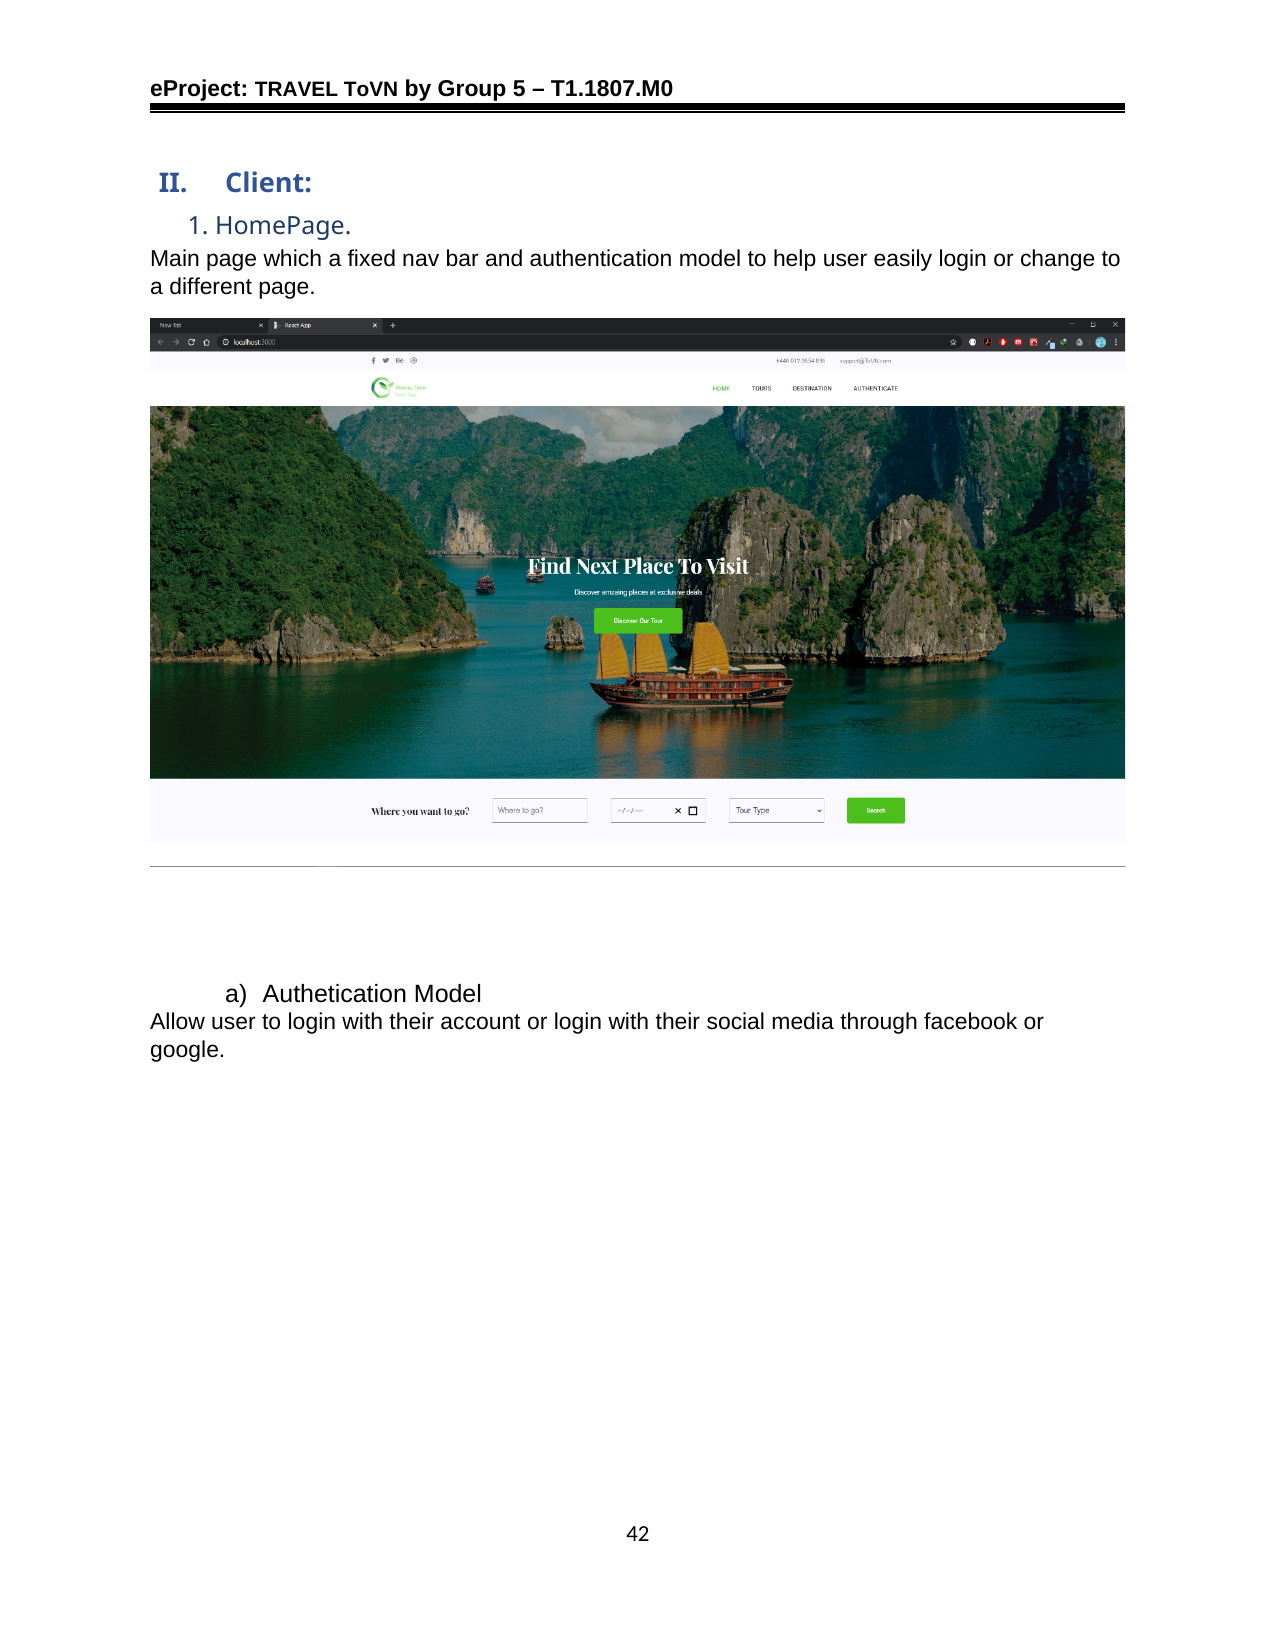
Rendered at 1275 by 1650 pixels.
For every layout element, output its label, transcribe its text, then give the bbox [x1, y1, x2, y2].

text Allow user to login with their account or login with their social media through facebook or google. [150, 1008, 1125, 1063]
list Authetication Model [225, 979, 1125, 1008]
subtitle 1. HomePage. [187, 208, 1125, 242]
subtitle Client: [187, 164, 1125, 201]
text Main page which a fixed nav bar and authentication model to help user easily login or change to a different page. [150, 244, 1125, 299]
picture [150, 318, 1125, 867]
